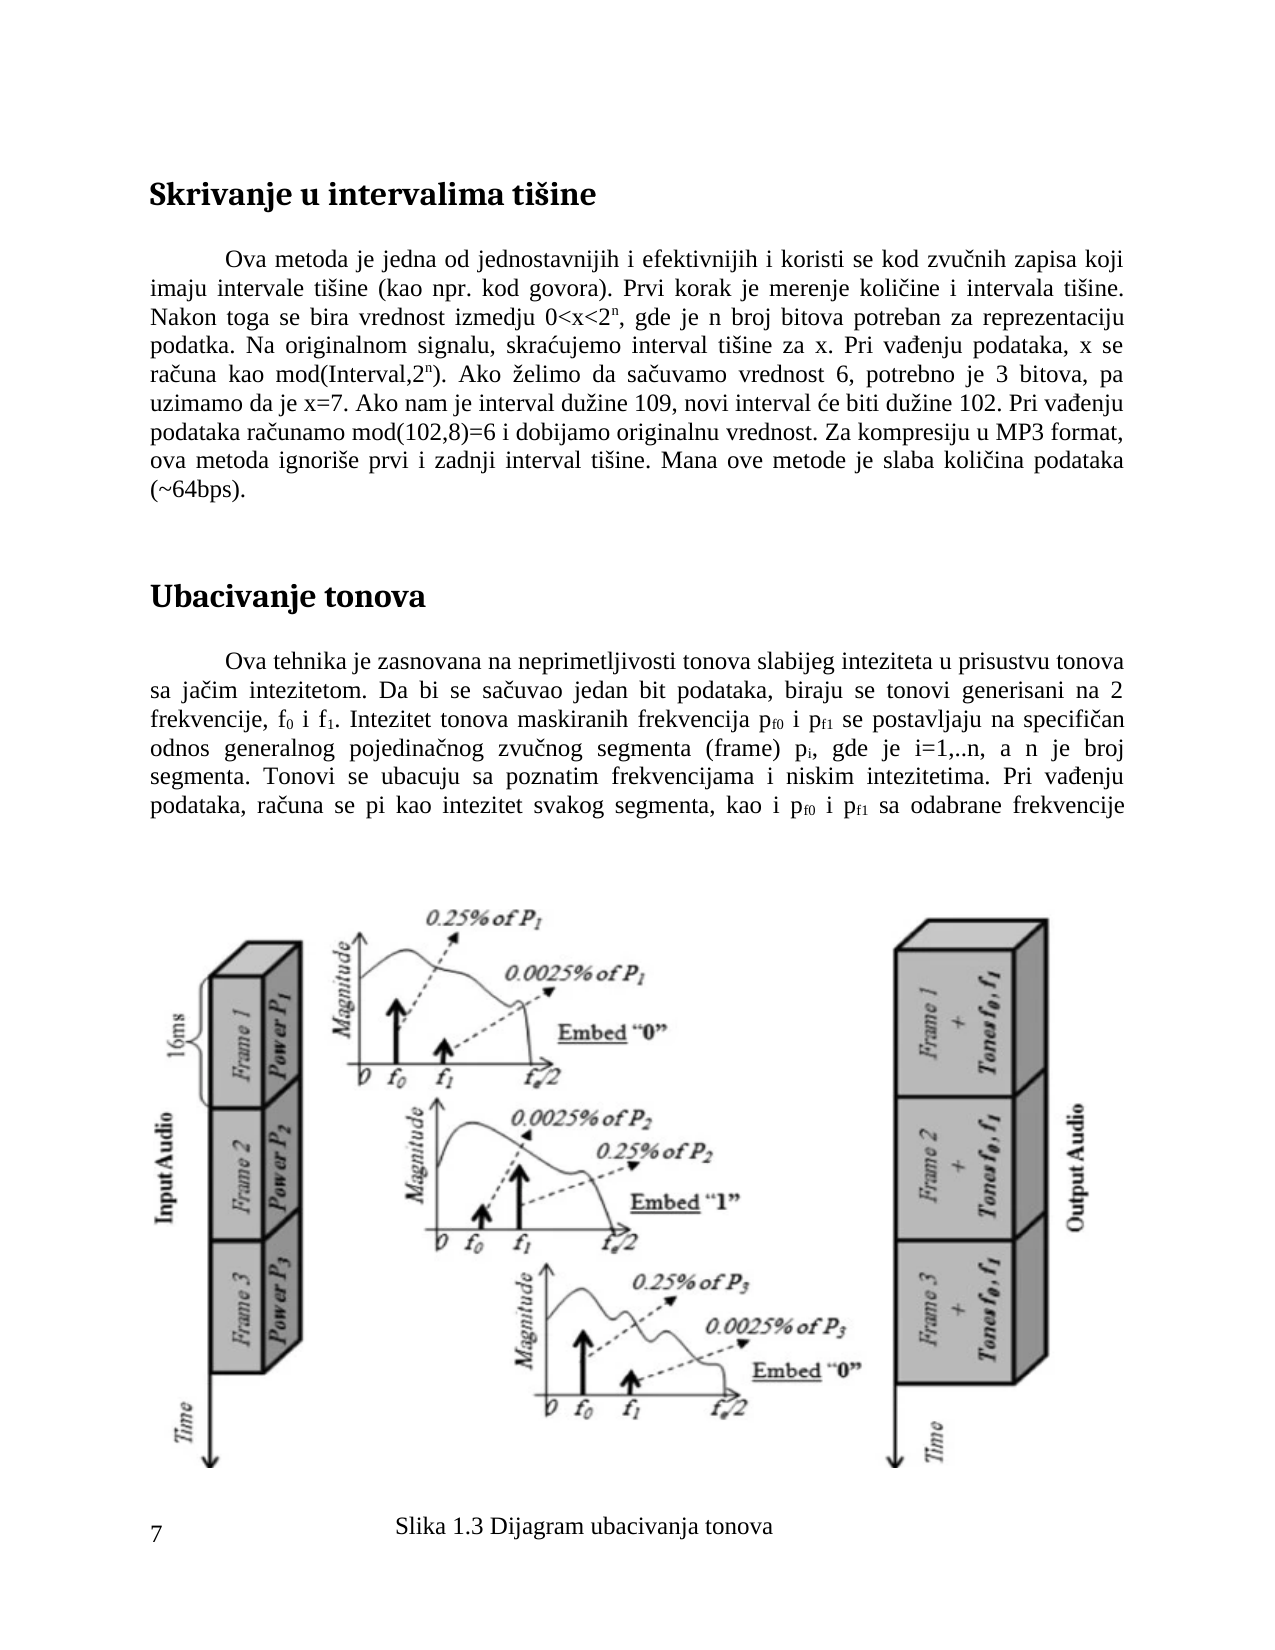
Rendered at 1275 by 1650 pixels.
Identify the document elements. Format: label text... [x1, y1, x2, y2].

picture [153, 909, 1090, 1468]
text Ova metoda je jedna od jednostavnijih i efektivnijih i koristi se kod zvučnih zapisa koji imaju intervale tišine (kao npr. kod govora). Prvi korak je merenje količine i intervala tišine. Nakon toga se bira vrednost izmedju 0<x<2n, gde je n broj bitova potreban za reprezentaciju podatka. Na originalnom signalu, skraćujemo interval tišine za x. Pri vađenju podataka, x se računa kao mod(Interval,2n). Ako želimo da sačuvamo vrednost 6, potrebno je 3 bitova, pa uzimamo da je x=7. Ako nam je interval dužine 109, novi interval će biti dužine 102. Pri vađenju podataka računamo mod(102,8)=6 i dobijamo originalnu vrednost. Za kompresiju u MP3 format, ova metoda ignoriše prvi i zadnji interval tišine. Mana ove metode je slaba količina podataka (~64bps). [150, 244, 1125, 503]
text Ova tehnika je zasnovana na neprimetljivosti tonova slabijeg inteziteta u prisustvu tonova sa jačim intezitetom. Da bi se sačuvao jedan bit podataka, biraju se tonovi generisani na 2 frekvencije, f0 i f1. Intezitet tonova maskiranih frekvencija pf0 i pf1 se postavljaju na specifičan odnos generalnog pojedinačnog zvučnog segmenta (frame) pi, gde je i=1,..n, a n je broj segmenta. Tonovi se ubacuju sa poznatim frekvencijama i niskim intezitetima. Pri vađenju podataka, računa se pi kao intezitet svakog segmenta, kao i pf0 i pf1 sa odabrane frekvencije skrivanja. Ako je > , onda je sakriveni podatak “0”, a u suprotnom “1”. Mane ove metode su mali propusni opseg, i laka detekcija postojanja skrivenih podataka. [150, 646, 1125, 819]
subtitle Ubacivanje tonova [150, 577, 1125, 616]
subtitle Skrivanje u intervalima tišine [150, 175, 1125, 213]
